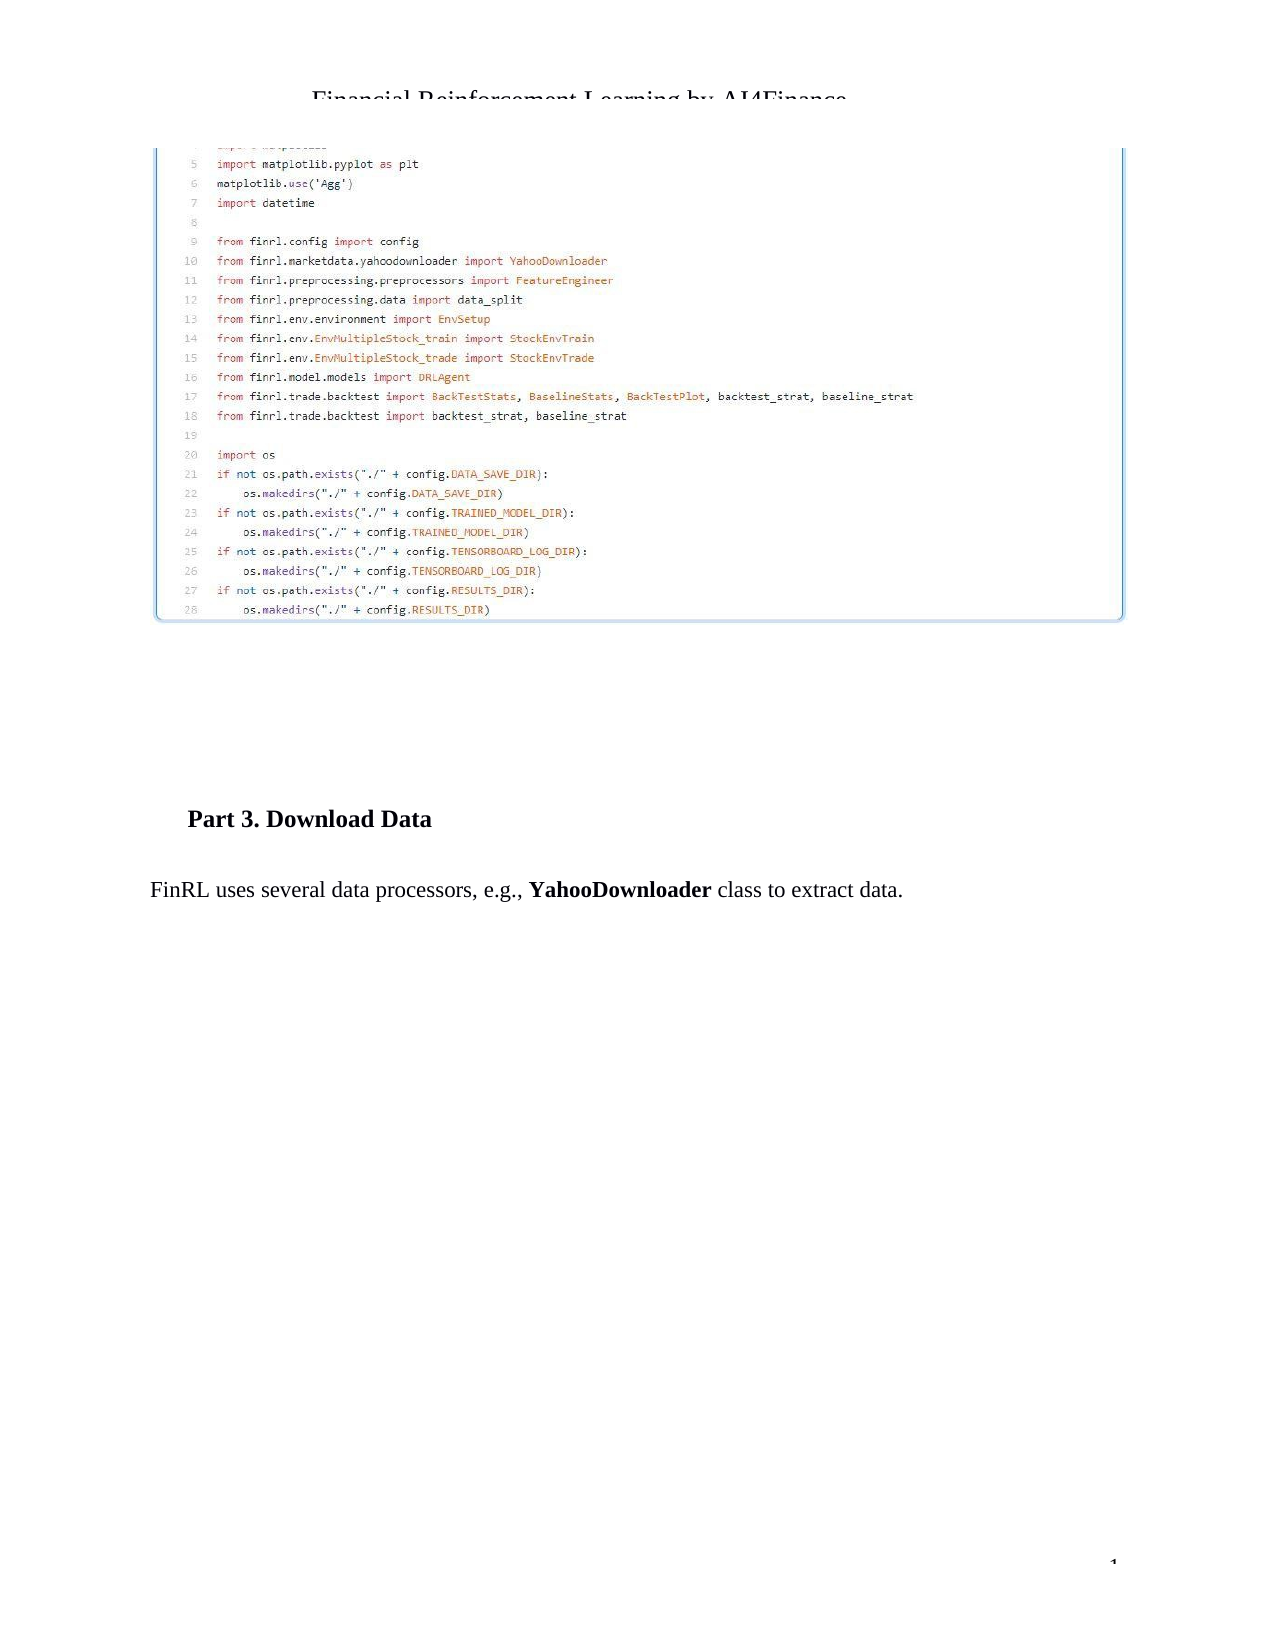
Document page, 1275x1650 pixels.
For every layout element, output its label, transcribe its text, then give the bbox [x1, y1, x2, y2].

picture [150, 148, 1129, 625]
text FinRL uses several data processors, e.g., YahooDownloader class to extract data. [150, 876, 1119, 903]
text Part 3. Download Data [187, 804, 1119, 833]
